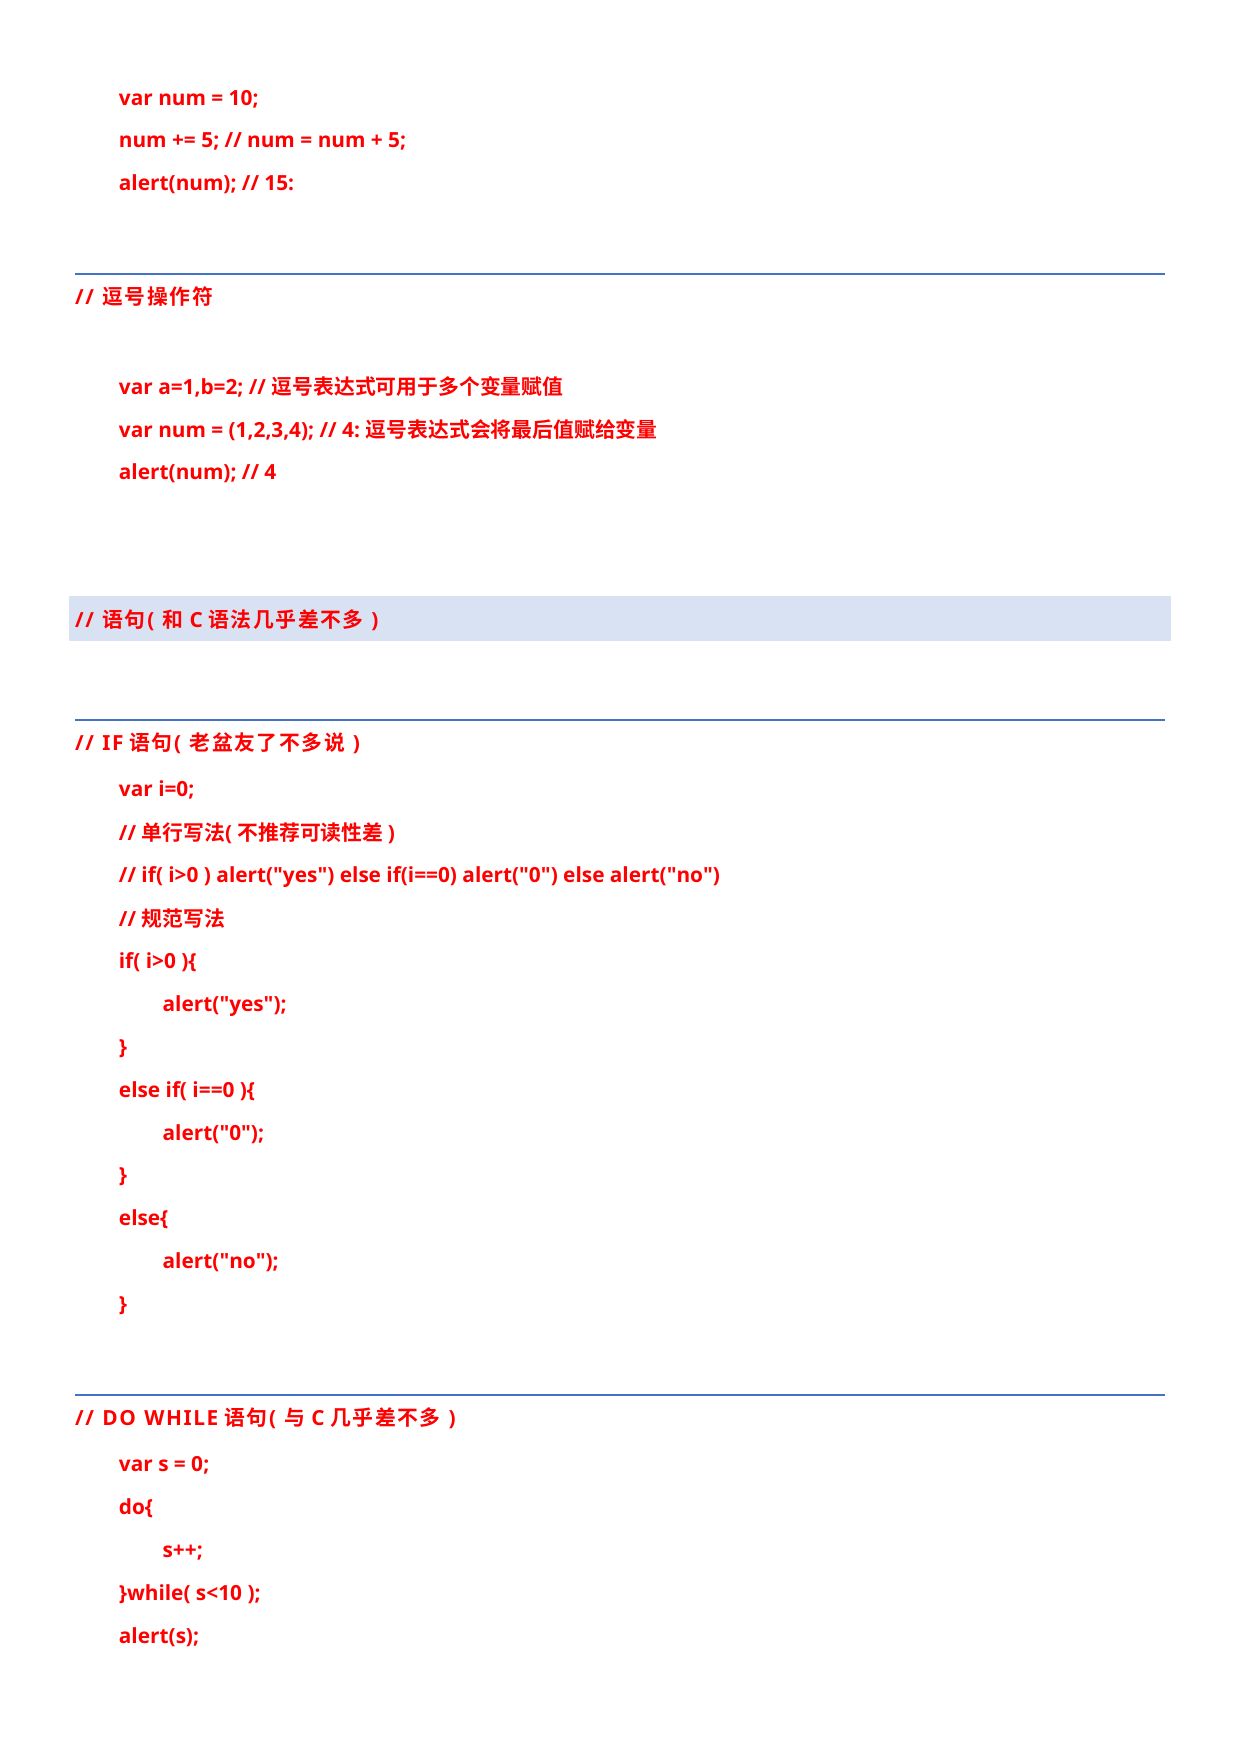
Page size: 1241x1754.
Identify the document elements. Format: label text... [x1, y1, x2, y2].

text // 规范写法 [75, 901, 1165, 933]
text } [75, 1030, 1165, 1062]
text } [75, 1287, 1165, 1320]
text else{ [75, 1201, 1165, 1234]
text do{ [75, 1490, 1165, 1522]
text var s = 0; [75, 1447, 1165, 1479]
text alert(s); [75, 1619, 1165, 1651]
text num += 5; // num = num + 5; [75, 124, 1165, 156]
text var i=0; [75, 772, 1165, 805]
text alert("no"); [75, 1244, 1165, 1277]
text } [75, 1158, 1165, 1191]
text s++; [75, 1533, 1165, 1565]
subtitle // 语句( 和C语法几乎差不多 ) [75, 602, 1165, 634]
text var num = 10; [75, 81, 1165, 113]
text // 单行写法( 不推荐可读性差 ) [75, 815, 1165, 848]
text var a=1,b=2; // 逗号表达式可用于多个变量赋值 [75, 369, 1165, 402]
text }while( s<10 ); [75, 1576, 1165, 1608]
text else if( i==0 ){ [75, 1073, 1165, 1105]
text alert("0"); [75, 1116, 1165, 1148]
text if( i>0 ){ [75, 944, 1165, 976]
text alert(num); // 15: [75, 167, 1165, 199]
text var num = (1,2,3,4); // 4: 逗号表达式会将最后值赋给变量 [75, 412, 1165, 445]
subtitle // do while语句( 与C几乎差不多 ) [75, 1396, 1165, 1432]
text alert(num); // 4 [75, 455, 1165, 488]
text alert("yes"); [75, 987, 1165, 1019]
subtitle // if语句( 老盆友了不多说 ) [75, 721, 1165, 757]
text // if( i>0 ) alert("yes") else if(i==0) alert("0") else alert("no") [75, 858, 1165, 891]
subtitle // 逗号操作符 [75, 275, 1165, 311]
